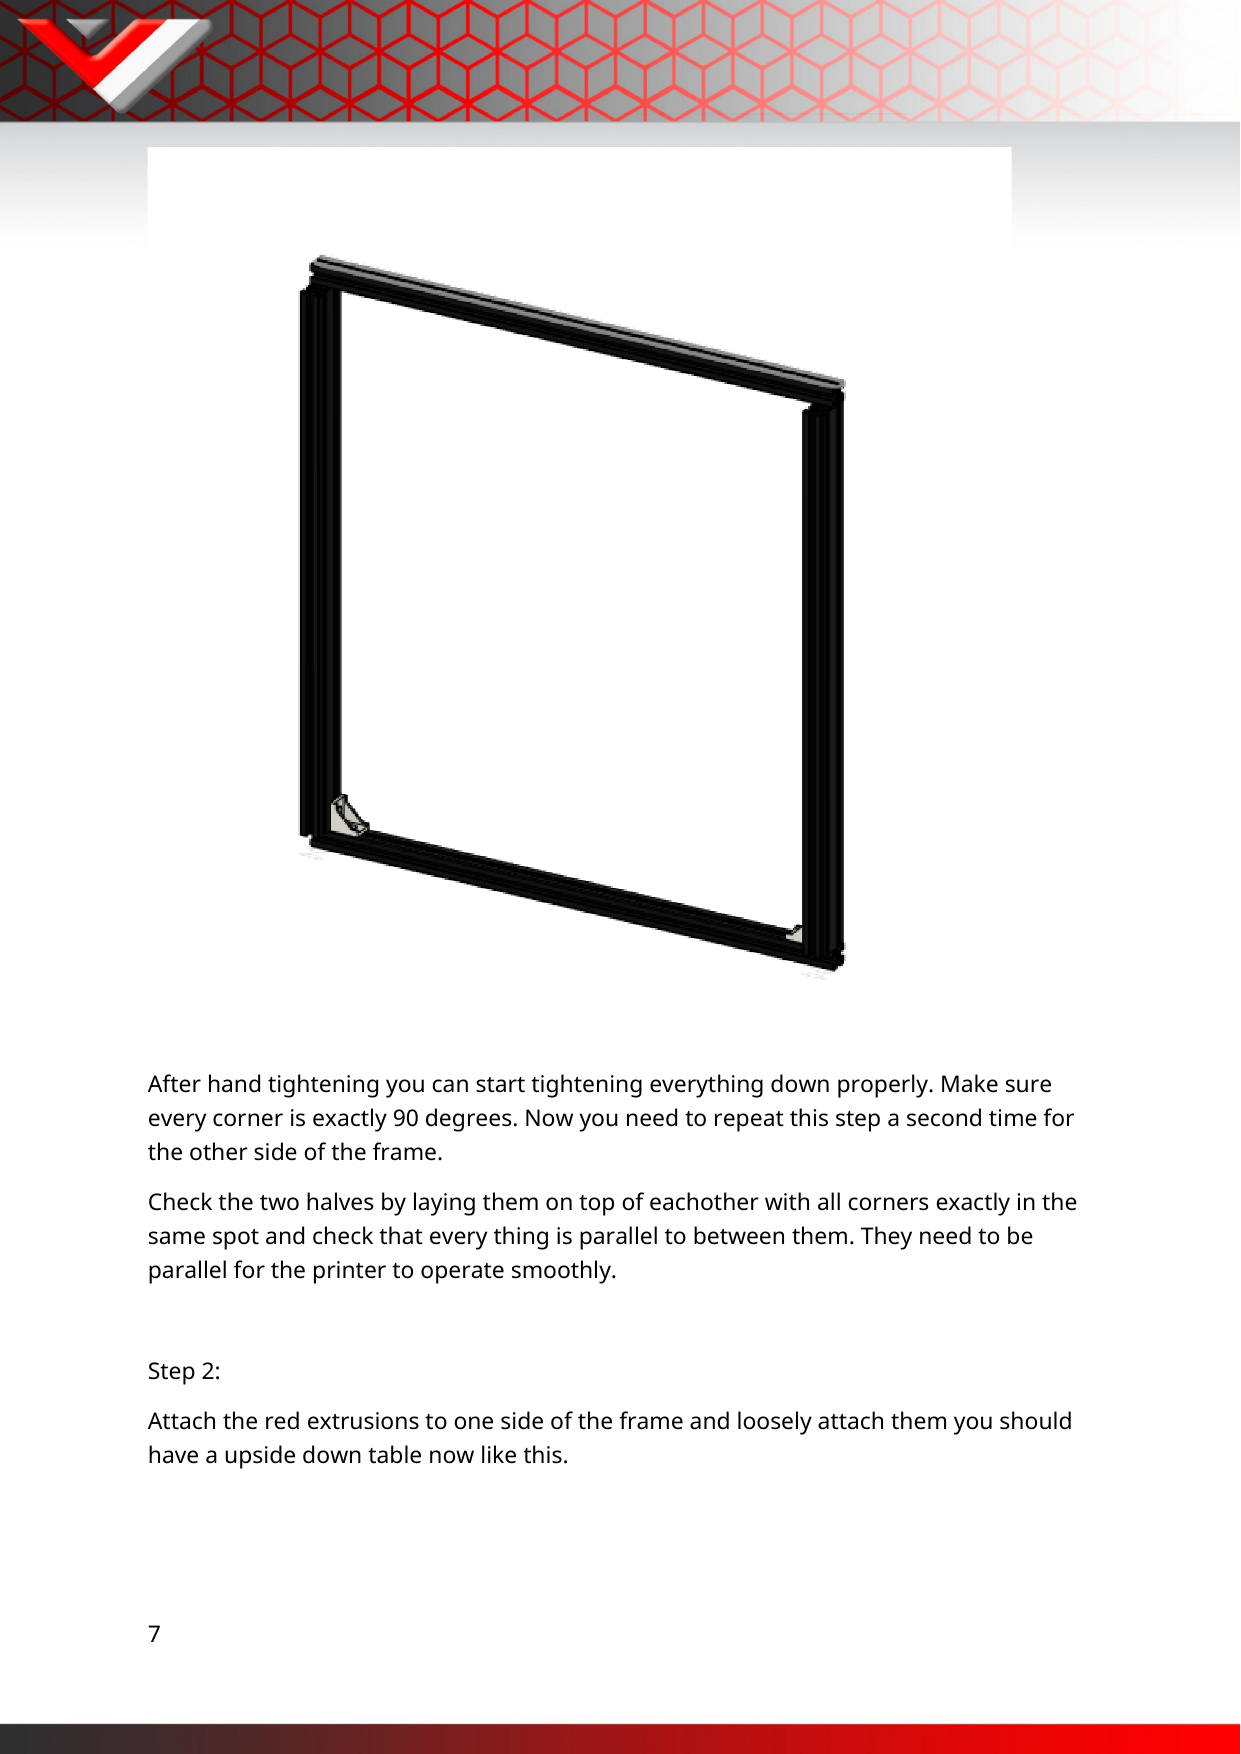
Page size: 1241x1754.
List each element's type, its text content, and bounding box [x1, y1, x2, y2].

text After hand tightening you can start tightening everything down properly. Make sure every corner is exactly 90 degrees. Now you need to repeat this step a second time for the other side of the frame. [148, 1068, 1093, 1167]
text Check the two halves by laying them on top of eachother with all corners exactly in the same spot and check that every thing is parallel to between them. They need to be parallel for the printer to operate smoothly. [148, 1186, 1093, 1285]
picture [0, 0, 1241, 1754]
text Step 2: [148, 1354, 1093, 1386]
text Attach the red extrusions to one side of the frame and loosely attach them you should have a upside down table now like this. [148, 1405, 1093, 1470]
